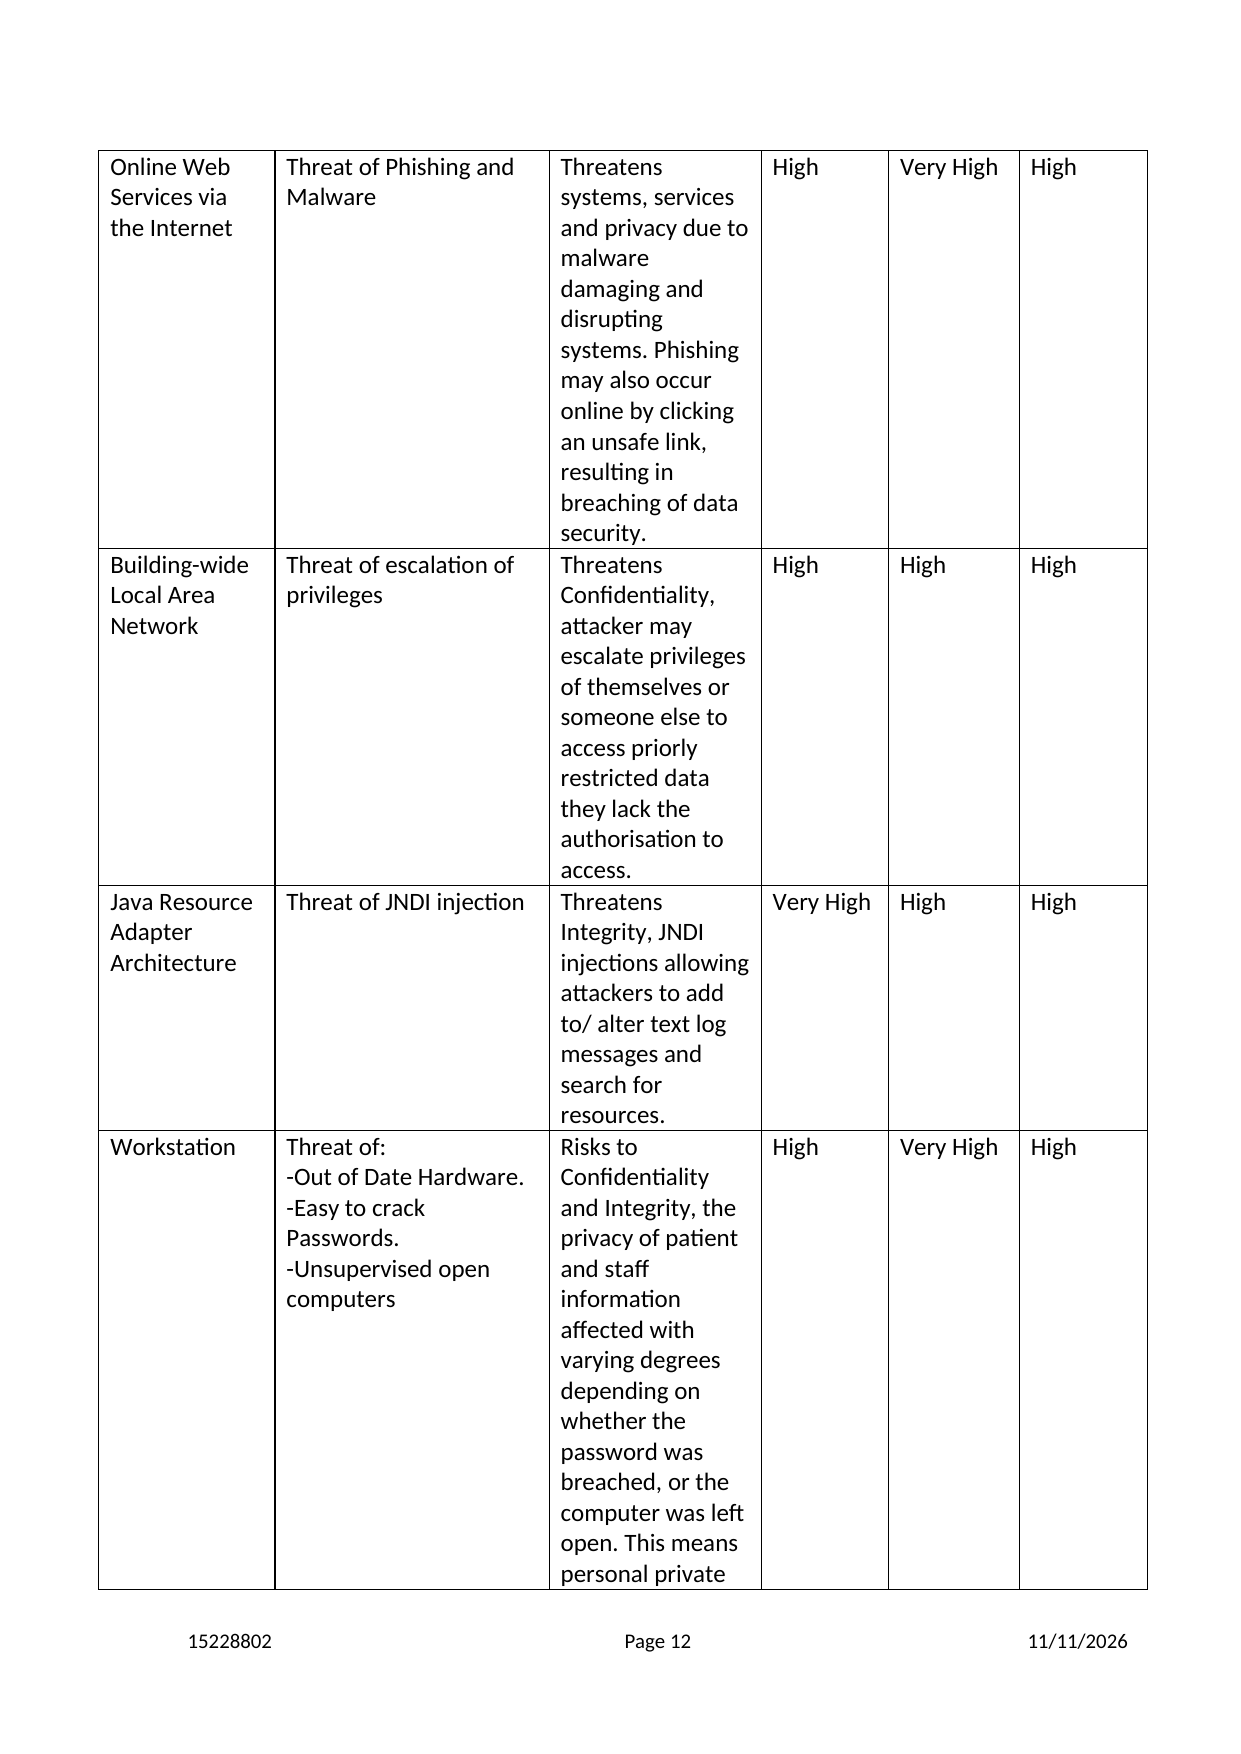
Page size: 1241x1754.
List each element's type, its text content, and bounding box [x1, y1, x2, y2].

table_cell Threatens systems, services and privacy due to malware damaging and disrupting systems. Phishing may also occur online by clicking an unsafe link, resulting in breaching of data security. [550, 151, 761, 548]
table_cell Very High [889, 1131, 1019, 1589]
table_cell Threat of Phishing and Malware [276, 151, 549, 548]
table_cell High [1020, 1131, 1147, 1589]
table_cell High [889, 549, 1019, 884]
table_cell Very High [762, 886, 888, 1130]
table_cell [276, 1131, 549, 1589]
table_cell High [762, 151, 888, 548]
table_cell High [1020, 549, 1147, 884]
table_cell High [1020, 886, 1147, 1130]
table_cell Online Web Services via the Internet [99, 151, 274, 548]
table_cell Building-wide Local Area Network [99, 549, 274, 884]
table_cell Threatens Confidentiality, attacker may escalate privileges of themselves or someone else to access priorly restricted data they lack the authorisation to access. [550, 549, 761, 884]
table_cell Java Resource Adapter Architecture [99, 886, 274, 1130]
table_cell Threat of JNDI injection [276, 886, 549, 1130]
table_cell Threat of escalation of privileges [276, 549, 549, 884]
table_cell High [889, 886, 1019, 1130]
table_cell High [762, 1131, 888, 1589]
table_cell High [1020, 151, 1147, 548]
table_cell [550, 1131, 761, 1589]
table_cell Threatens Integrity, JNDI injections allowing attackers to add to/ alter text log messages and search for resources. [550, 886, 761, 1130]
table_cell Workstation [99, 1131, 274, 1589]
table_cell High [762, 549, 888, 884]
table_cell Very High [889, 151, 1019, 548]
